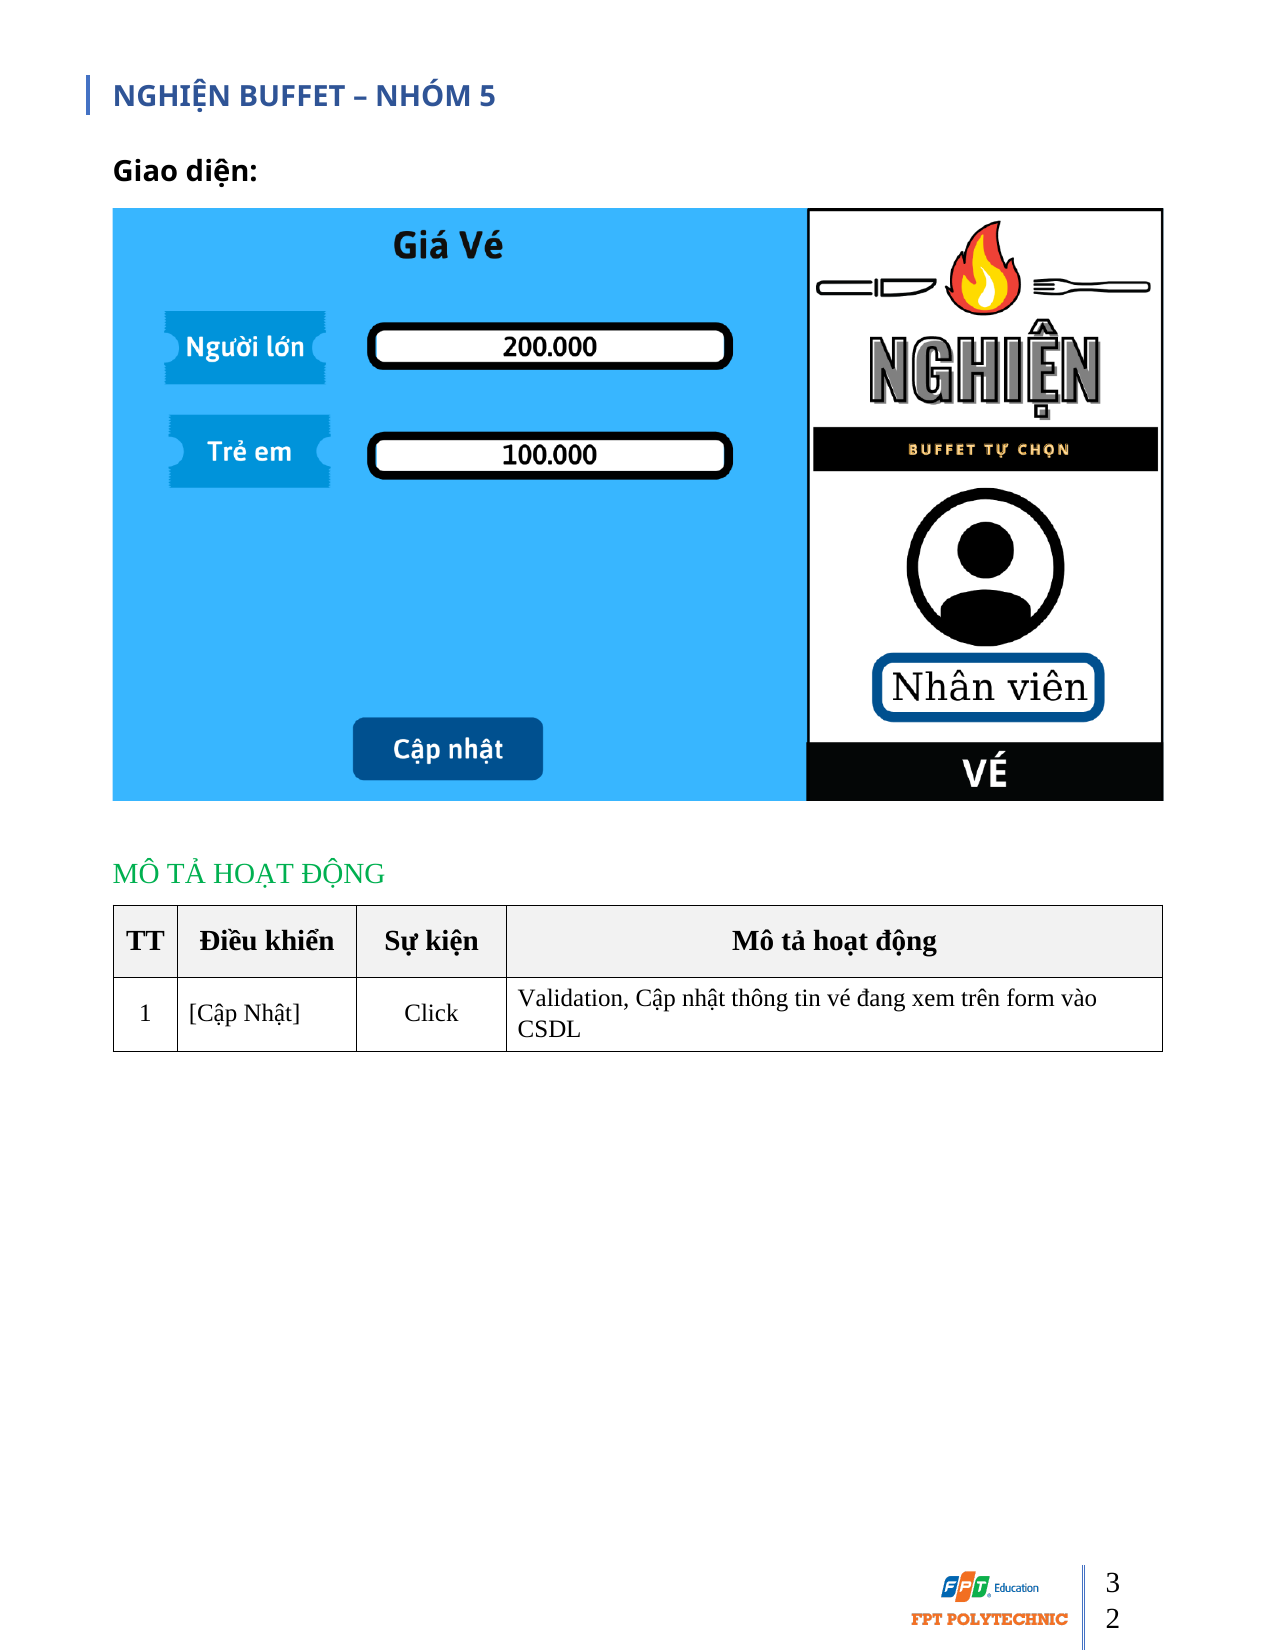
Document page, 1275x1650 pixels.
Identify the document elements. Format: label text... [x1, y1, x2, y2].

picture [906, 1566, 1073, 1630]
table_header Mô tả hoạt động [507, 906, 1162, 977]
table_header Điều khiển [178, 906, 356, 977]
text MÔ TẢ HOẠT ĐỘNG [112, 801, 1162, 889]
table_cell Validation, Cập nhật thông tin vé đang xem trên form vào CSDL [507, 978, 1162, 1051]
table_header TT [114, 906, 177, 977]
picture [112, 208, 1164, 801]
text Giao diện: [112, 150, 1162, 190]
table_header Sự kiện [357, 906, 506, 977]
table_cell 1 [114, 978, 177, 1051]
table_cell [Cập Nhật] [178, 978, 356, 1051]
table_cell Click [357, 978, 506, 1051]
